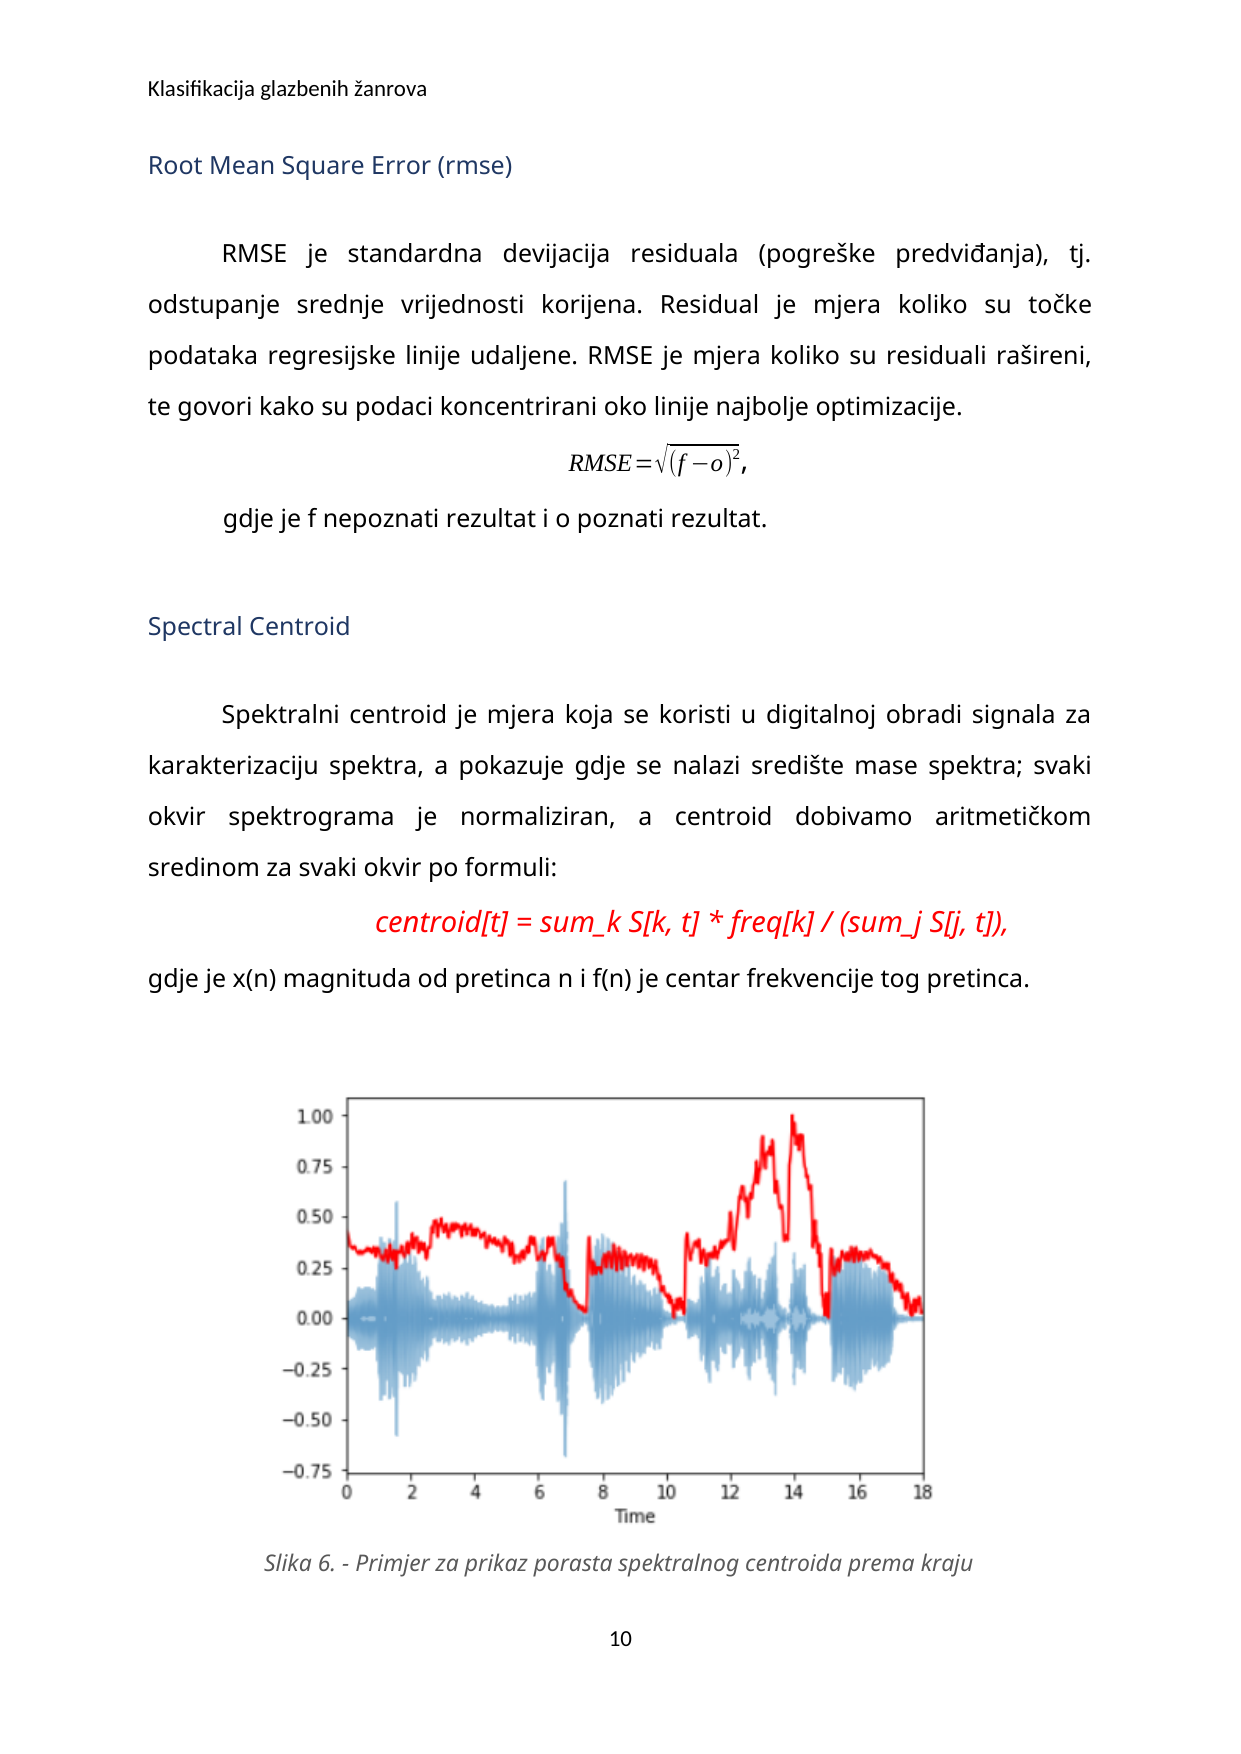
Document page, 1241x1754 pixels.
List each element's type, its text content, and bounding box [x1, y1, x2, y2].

text Spektralni centroid je mjera koja se koristi u digitalnoj obradi signala za karakterizaciju spektra, a pokazuje gdje se nalazi središte mase spektra; svaki okvir spektrograma je normaliziran, a centroid dobivamo aritmetičkom sredinom za svaki okvir po formuli: [148, 697, 1093, 884]
text , [223, 439, 1093, 481]
picture [271, 1093, 969, 1537]
list centroid[t] = sum_k S[k, t] * freq[k] / (sum_j S[j, t]), [258, 901, 1093, 941]
text RMSE je standardna devijacija residuala (pogreške predviđanja), tj. odstupanje srednje vrijednosti korijena. Residual je mjera koliko su točke podataka regresijske linije udaljene. RMSE je mjera koliko su residuali rašireni, te govori kako su podaci koncentrirani oko linije najbolje optimizacije. [148, 235, 1093, 423]
text gdje je x(n) magnituda od pretinca n i f(n) je centar frekvencije tog pretinca. [148, 961, 1093, 994]
subtitle Spectral Centroid [148, 609, 1093, 643]
text Slika 6. - Primjer za prikaz porasta spektralnog centroida prema kraju [148, 1547, 1093, 1579]
text gdje je f nepoznati rezultat i o poznati rezultat. [148, 500, 1093, 534]
subtitle Root Mean Square Error (rmse) [148, 148, 1093, 182]
